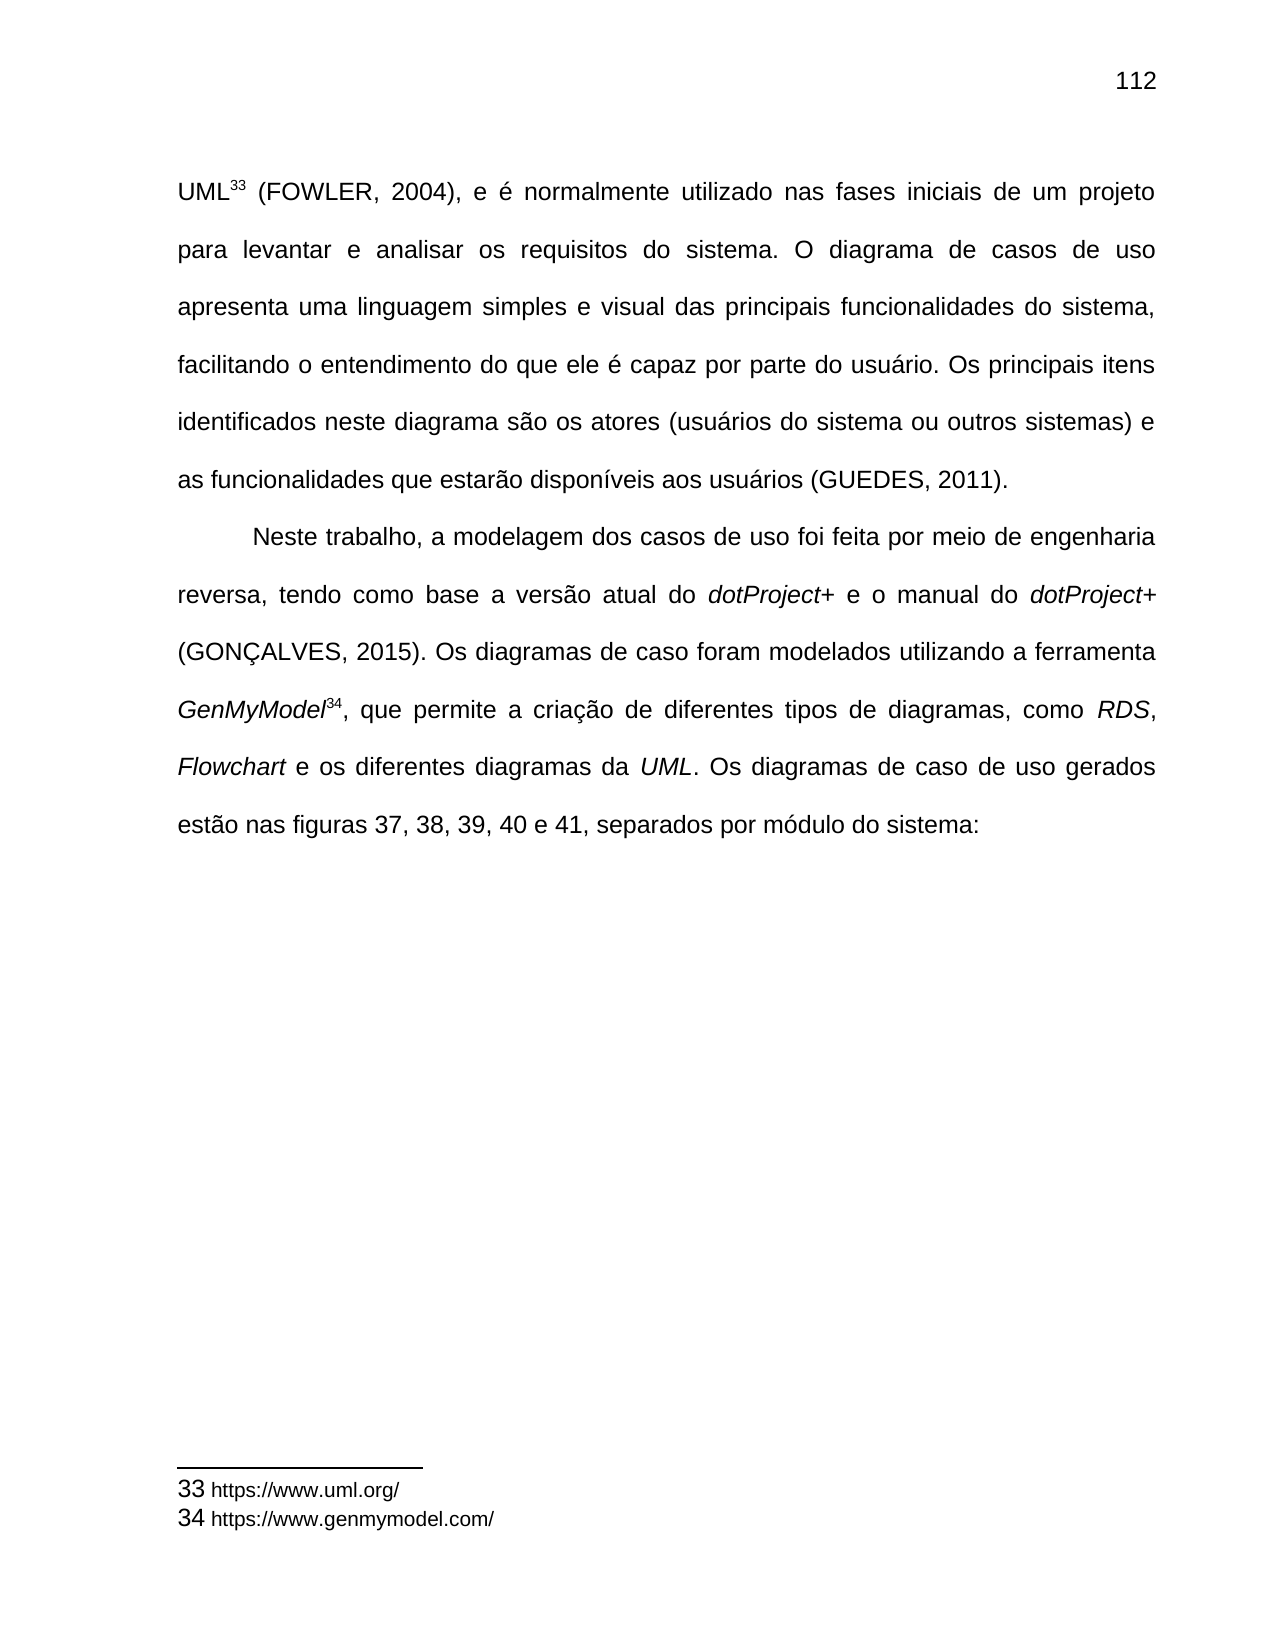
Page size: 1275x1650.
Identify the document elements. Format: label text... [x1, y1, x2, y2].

text Neste trabalho, a modelagem dos casos de uso foi feita por meio de engenharia reversa, tendo como base a versão atual do dotProject+ e o manual do dotProject+ (GONÇALVES, 2015). Os diagramas de caso foram modelados utilizando a ferramenta GenMyModel, que permite a criação de diferentes tipos de diagramas, como RDS, Flowchart e os diferentes diagramas da UML. Os diagramas de caso de uso gerados estão nas figuras 37, 38, 39, 40 e 41, separados por módulo do sistema: [177, 522, 1157, 838]
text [177, 177, 1157, 493]
